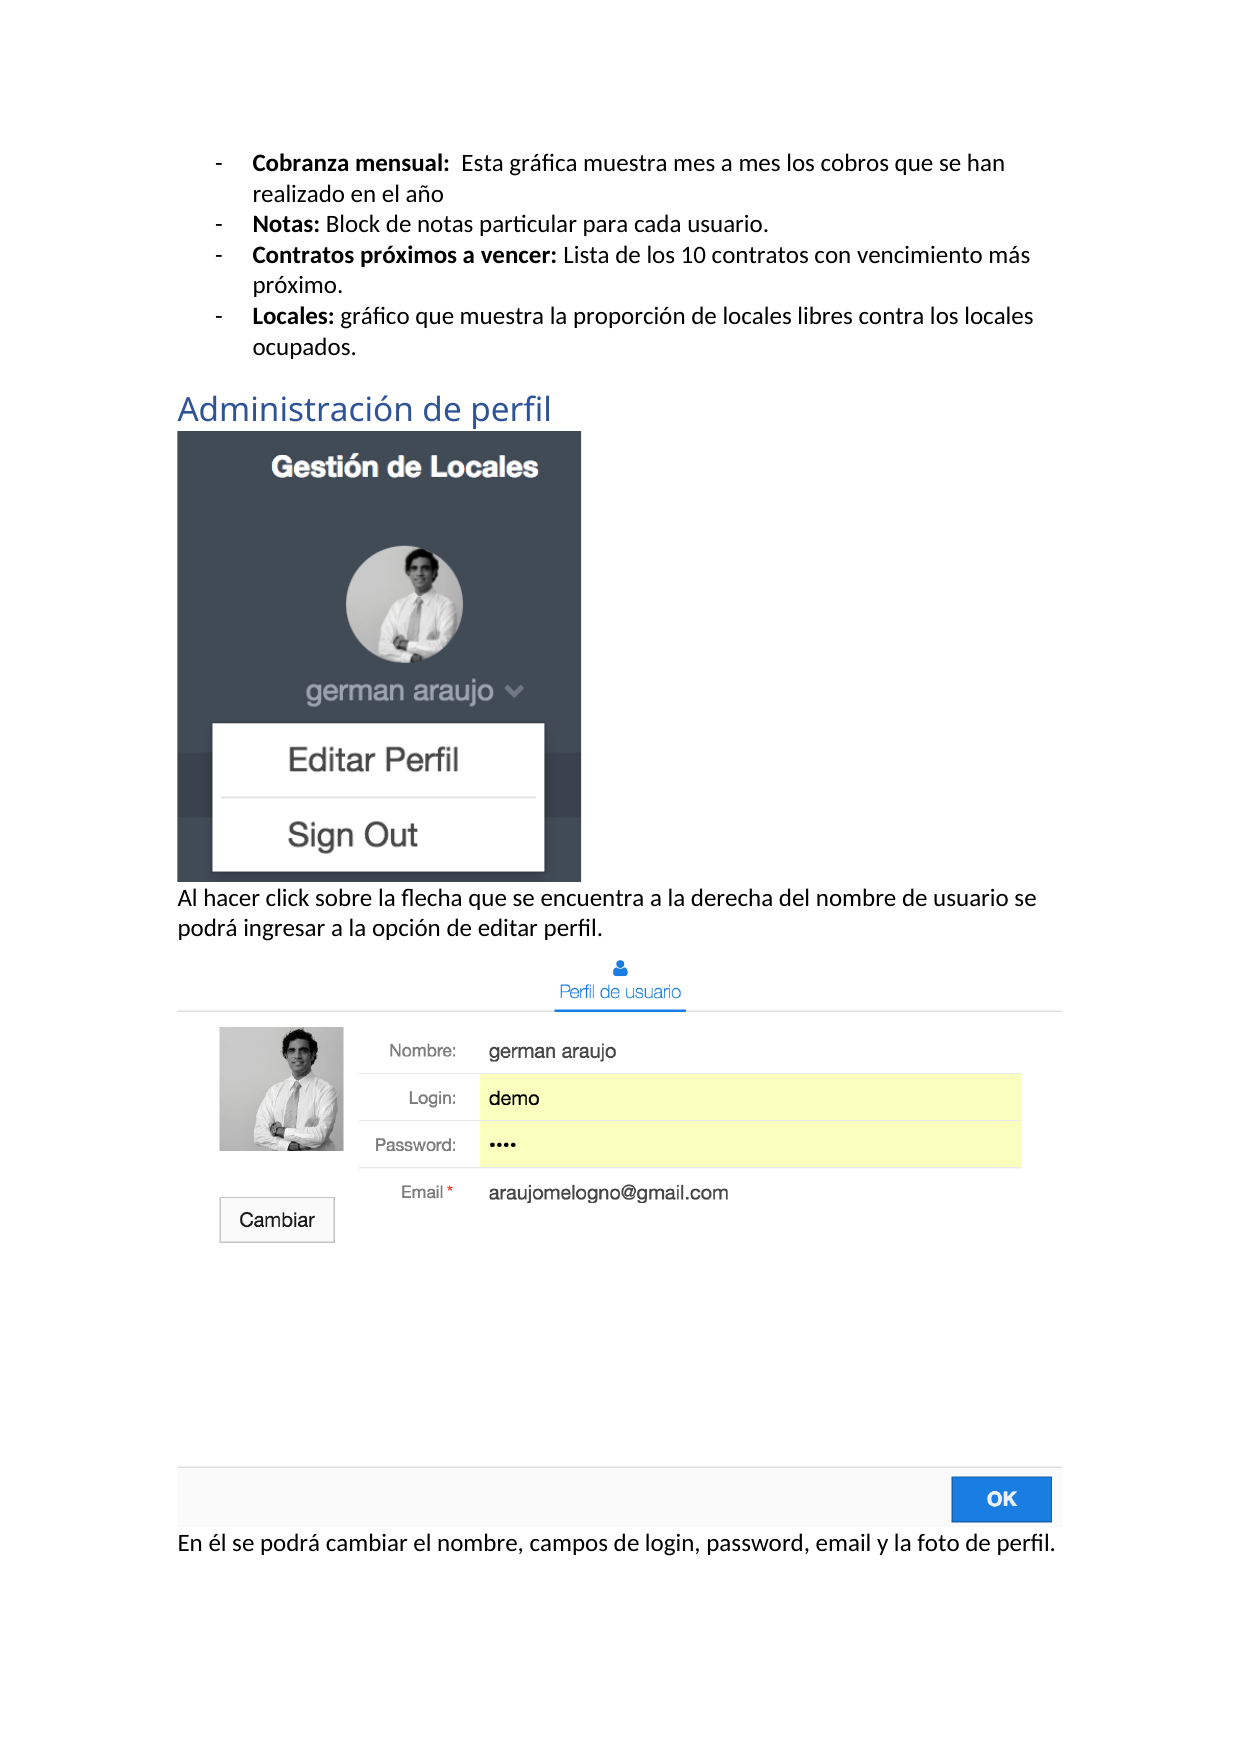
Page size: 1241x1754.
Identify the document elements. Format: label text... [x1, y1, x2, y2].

subtitle Administración de perfil [177, 386, 1063, 432]
list Contratos próximos a vencer: Lista de los 10 contratos con vencimiento más próximo. [215, 239, 1063, 300]
picture [177, 942, 1063, 1527]
text Al hacer click sobre la flecha que se encuentra a la derecha del nombre de usuario se podrá ingresar a la opción de editar perfil. [177, 882, 1063, 942]
list Cobranza mensual: Esta gráfica muestra mes a mes los cobros que se han realizado en el año [215, 148, 1063, 209]
text En él se podrá cambiar el nombre, campos de login, password, email y la foto de perfil. [177, 1527, 1063, 1557]
list Notas: Block de notas particular para cada usuario. [215, 209, 1063, 239]
list Locales: gráfico que muestra la proporción de locales libres contra los locales ocupados. [215, 300, 1063, 361]
picture [177, 431, 582, 882]
